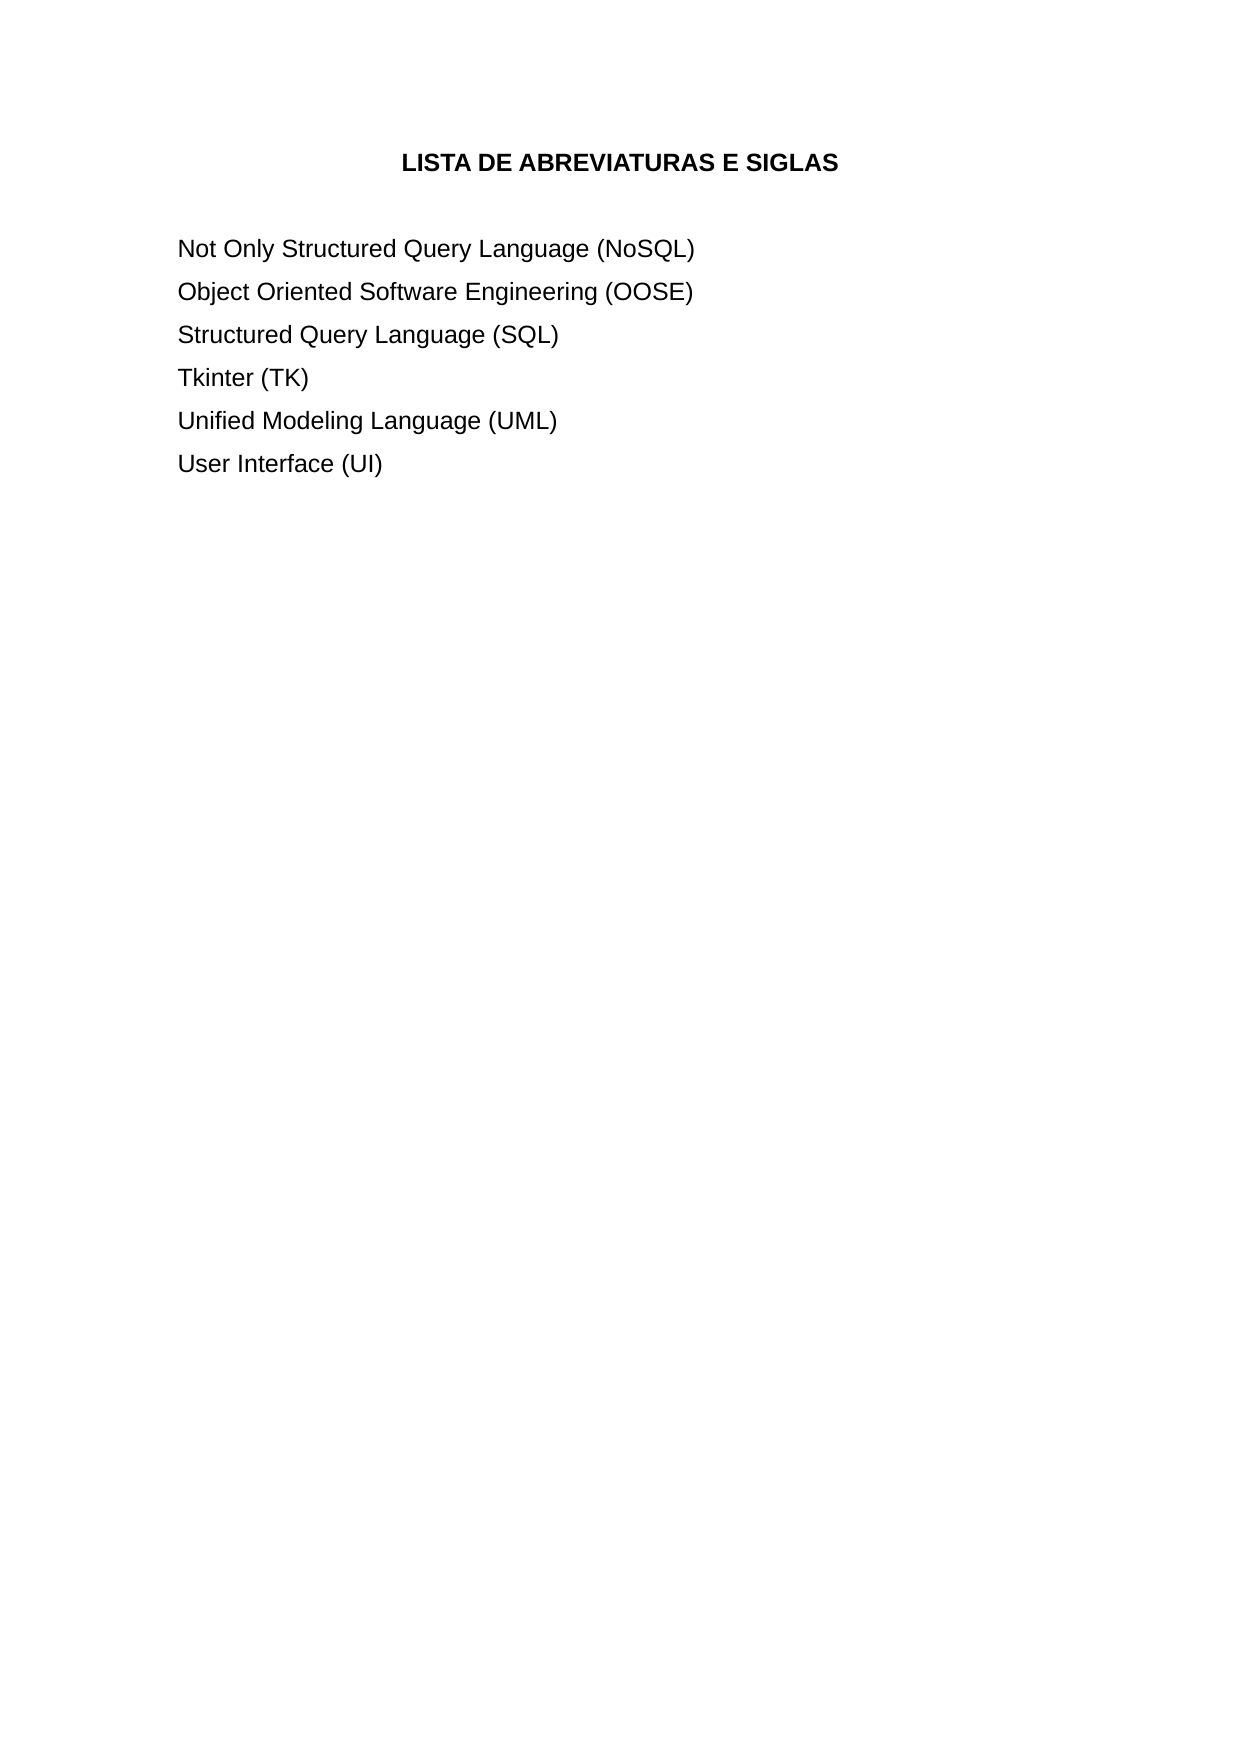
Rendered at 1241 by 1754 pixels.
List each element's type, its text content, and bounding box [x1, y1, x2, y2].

text Unified Modeling Language (UML) [177, 406, 1063, 435]
text Object Oriented Software Engineering (OOSE) [177, 277, 1063, 306]
text User Interface (UI) [177, 449, 1063, 478]
text Not Only Structured Query Language (NoSQL) [177, 234, 1063, 263]
text Tkinter (TK) [177, 363, 1063, 392]
text LISTA DE ABREVIATURAS E SIGLAS [177, 148, 1063, 176]
text Structured Query Language (SQL) [177, 320, 1063, 349]
